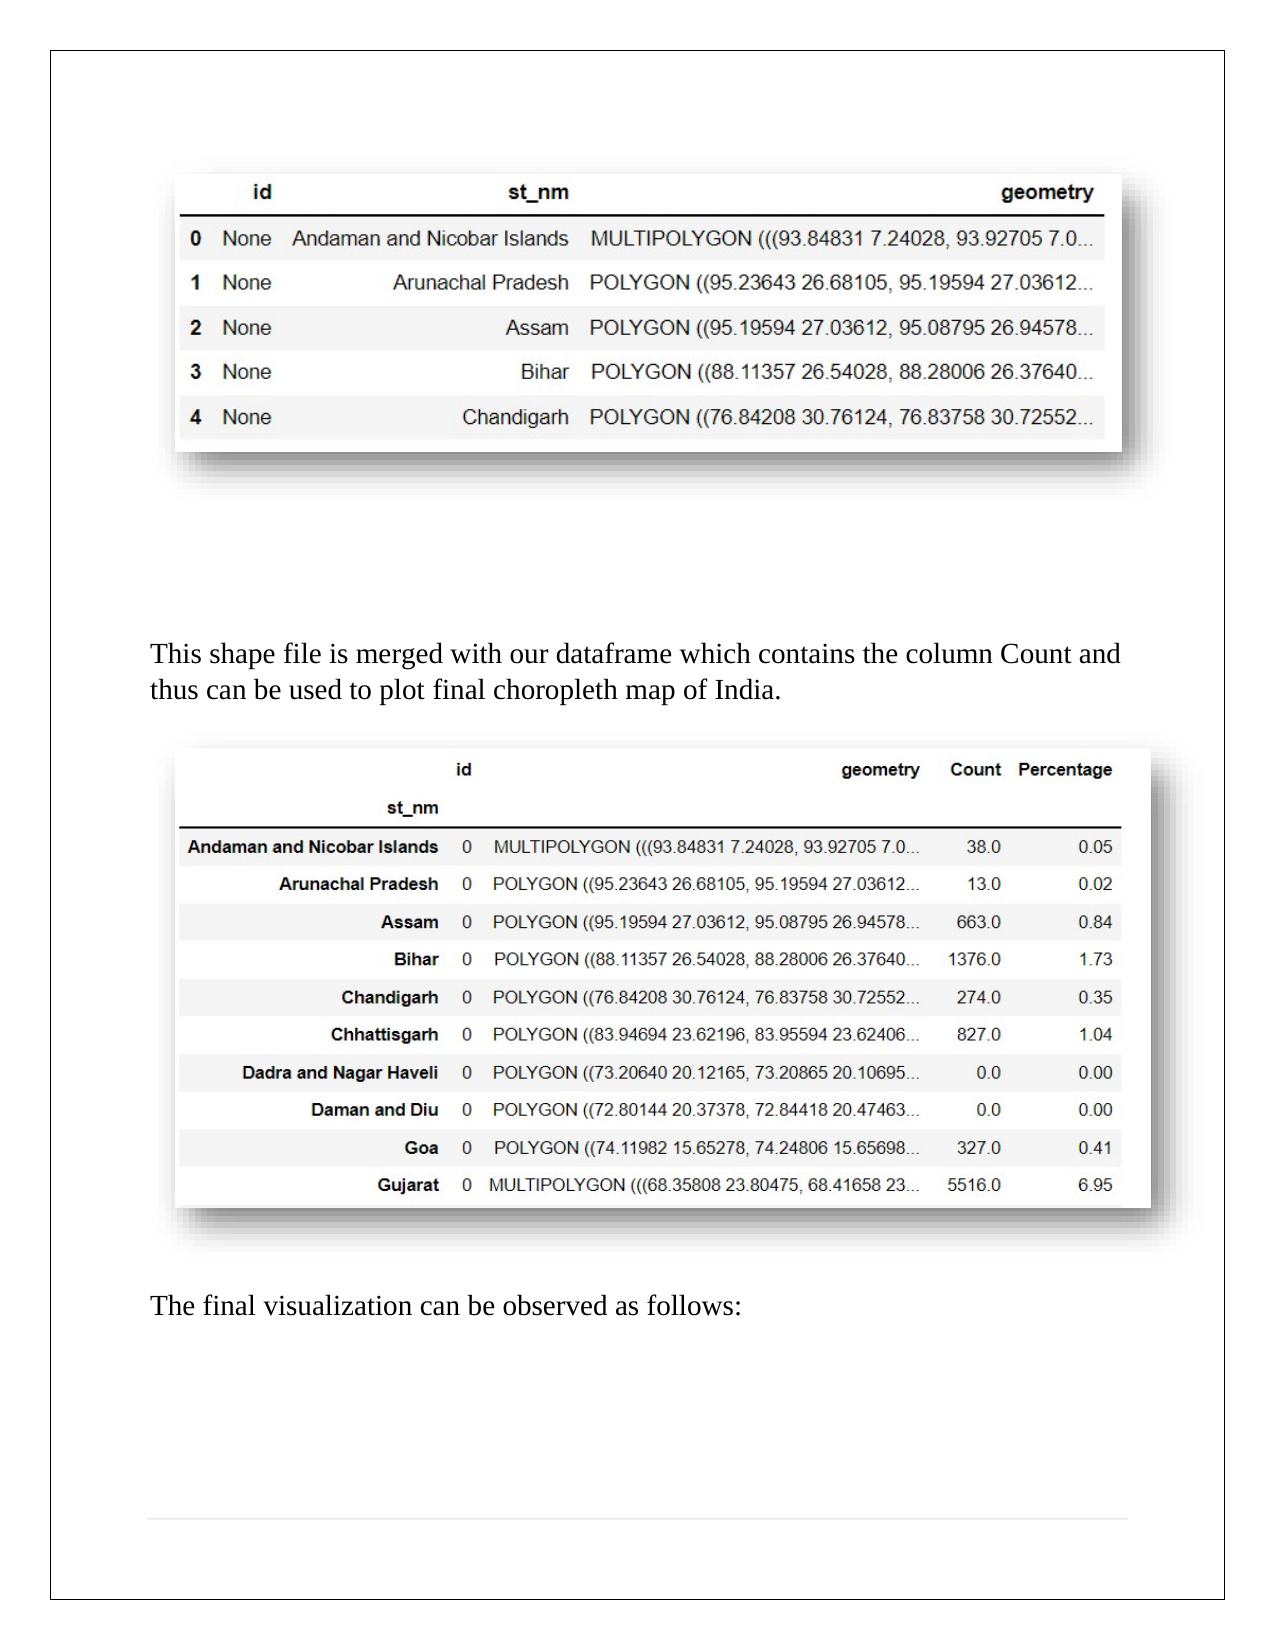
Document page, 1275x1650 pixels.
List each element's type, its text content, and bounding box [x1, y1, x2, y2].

picture [148, 729, 1206, 1264]
text The final visualization can be observed as follows: [150, 1288, 1146, 1322]
text This shape file is merged with our dataframe which contains the column Count and thus can be used to plot final choropleth map of India. [150, 637, 1123, 706]
picture [148, 155, 1177, 507]
